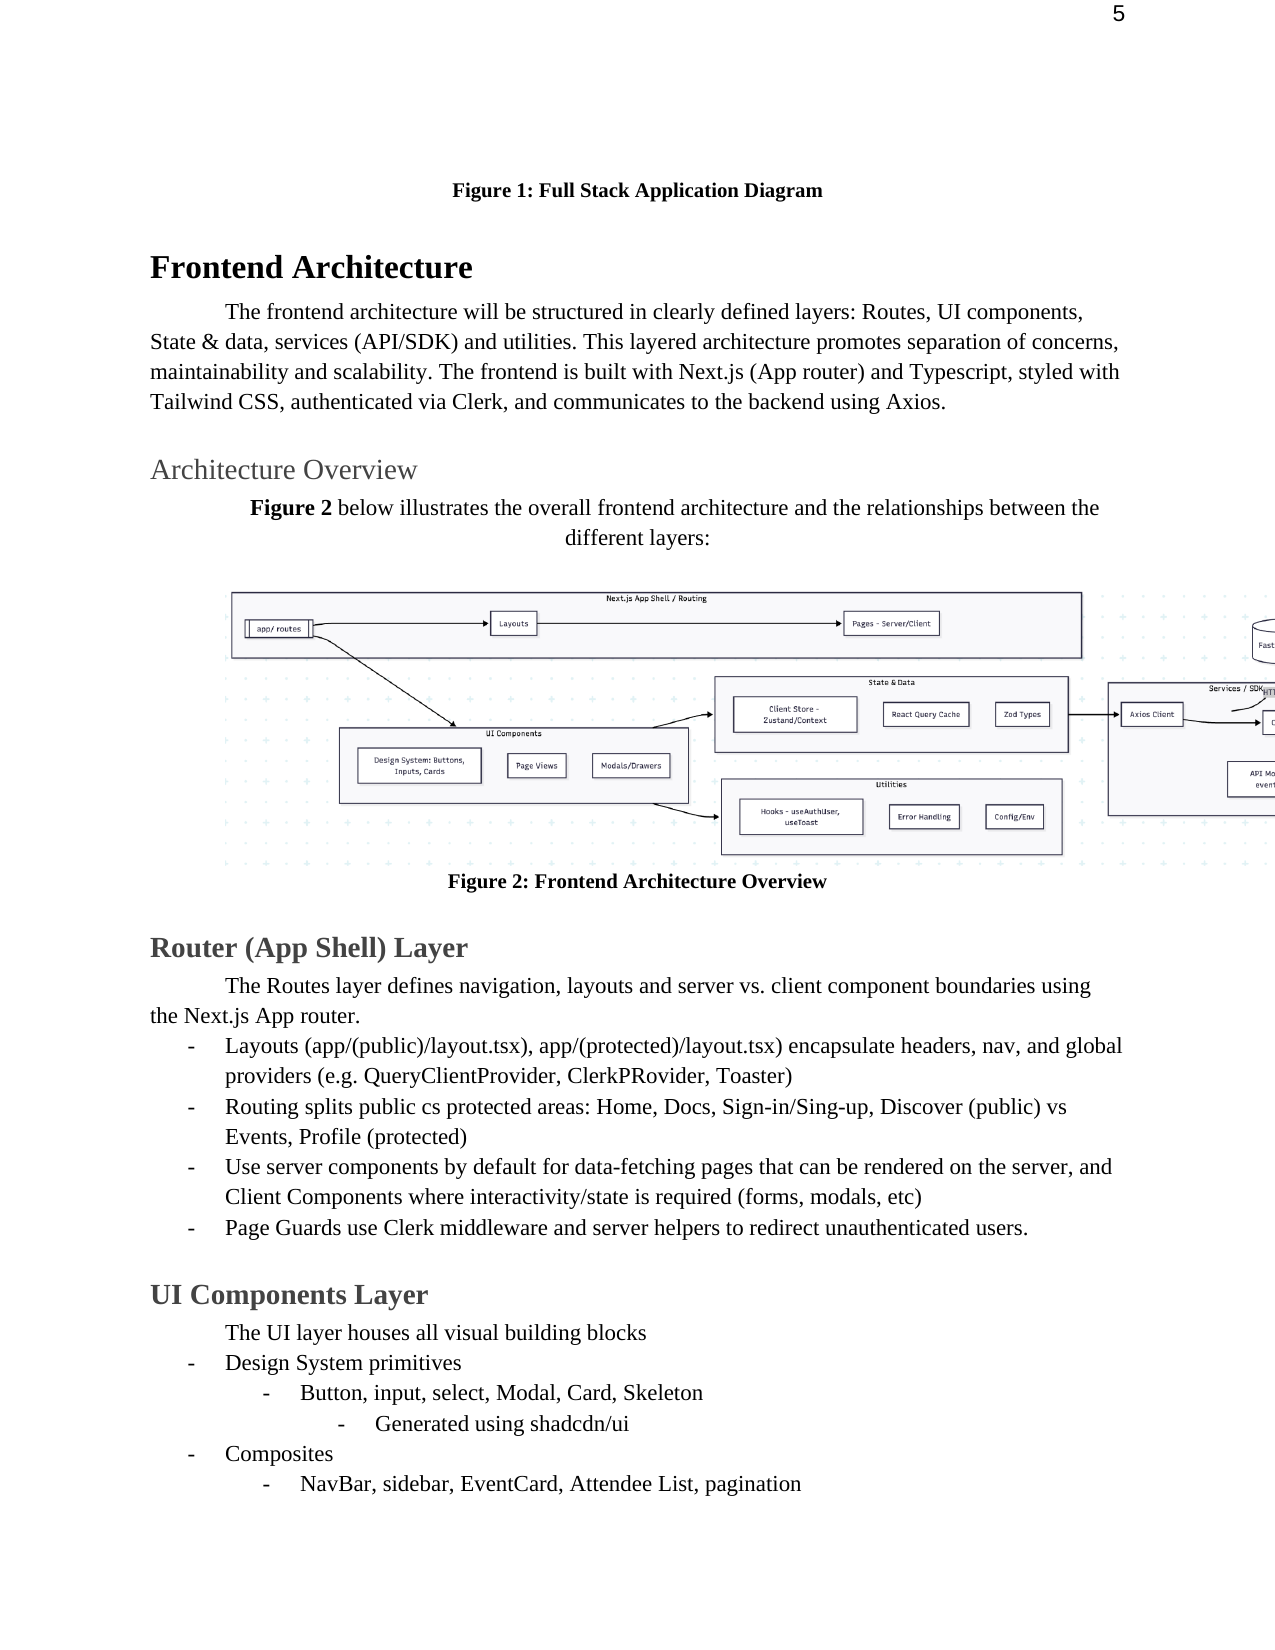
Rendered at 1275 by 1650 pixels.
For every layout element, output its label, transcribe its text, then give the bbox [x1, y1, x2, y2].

list Page Guards use Clerk middleware and server helpers to redirect unauthenticated users. [187, 1213, 1125, 1240]
text Figure 1: Full Stack Application Diagram [150, 178, 1125, 202]
list Routing splits public cs protected areas: Home, Docs, Sign-in/Sing-up, Discover (public) vs Events, Profile (protected) [187, 1093, 1125, 1149]
list Generated using shadcdn/ui [337, 1409, 1125, 1436]
list Composites [187, 1440, 1125, 1466]
picture [225, 584, 1275, 866]
subtitle Router (App Shell) Layer [150, 930, 1125, 963]
text The Routes layer defines navigation, layouts and server vs. client component boundaries using the Next.js App router. [150, 972, 1125, 1028]
text The frontend architecture will be structured in clearly defined layers: Routes, UI components, State & data, services (API/SDK) and utilities. This layered architecture promotes separation of concerns, maintainability and scalability. The frontend is built with Next.js (App router) and Typescript, styled with Tailwind CSS, authenticated via Clerk, and communicates to the backend using Axios. [150, 298, 1125, 415]
list NavBar, sidebar, EventCard, Attendee List, pagination [262, 1470, 1125, 1496]
text Figure 2: Frontend Architecture Overview [150, 869, 1125, 893]
list Use server components by default for data-fetching pages that can be rendered on the server, and Client Components where interactivity/state is required (forms, modals, etc) [187, 1153, 1125, 1210]
list Button, input, select, Modal, Card, Skeleton [262, 1379, 1125, 1406]
subtitle Architecture Overview [150, 452, 1125, 485]
list Layouts (app/(public)/layout.tsx), app/(protected)/layout.tsx) encapsulate headers, nav, and global providers (e.g. QueryClientProvider, ClerkPRovider, Toaster) [187, 1032, 1125, 1089]
text Figure 2 below illustrates the overall frontend architecture and the relationships between the different layers: [150, 494, 1125, 550]
subtitle Frontend Architecture [150, 247, 1125, 285]
text The UI layer houses all visual building blocks [150, 1319, 1125, 1345]
subtitle UI Components Layer [150, 1277, 1125, 1311]
list Design System primitives [187, 1349, 1125, 1376]
